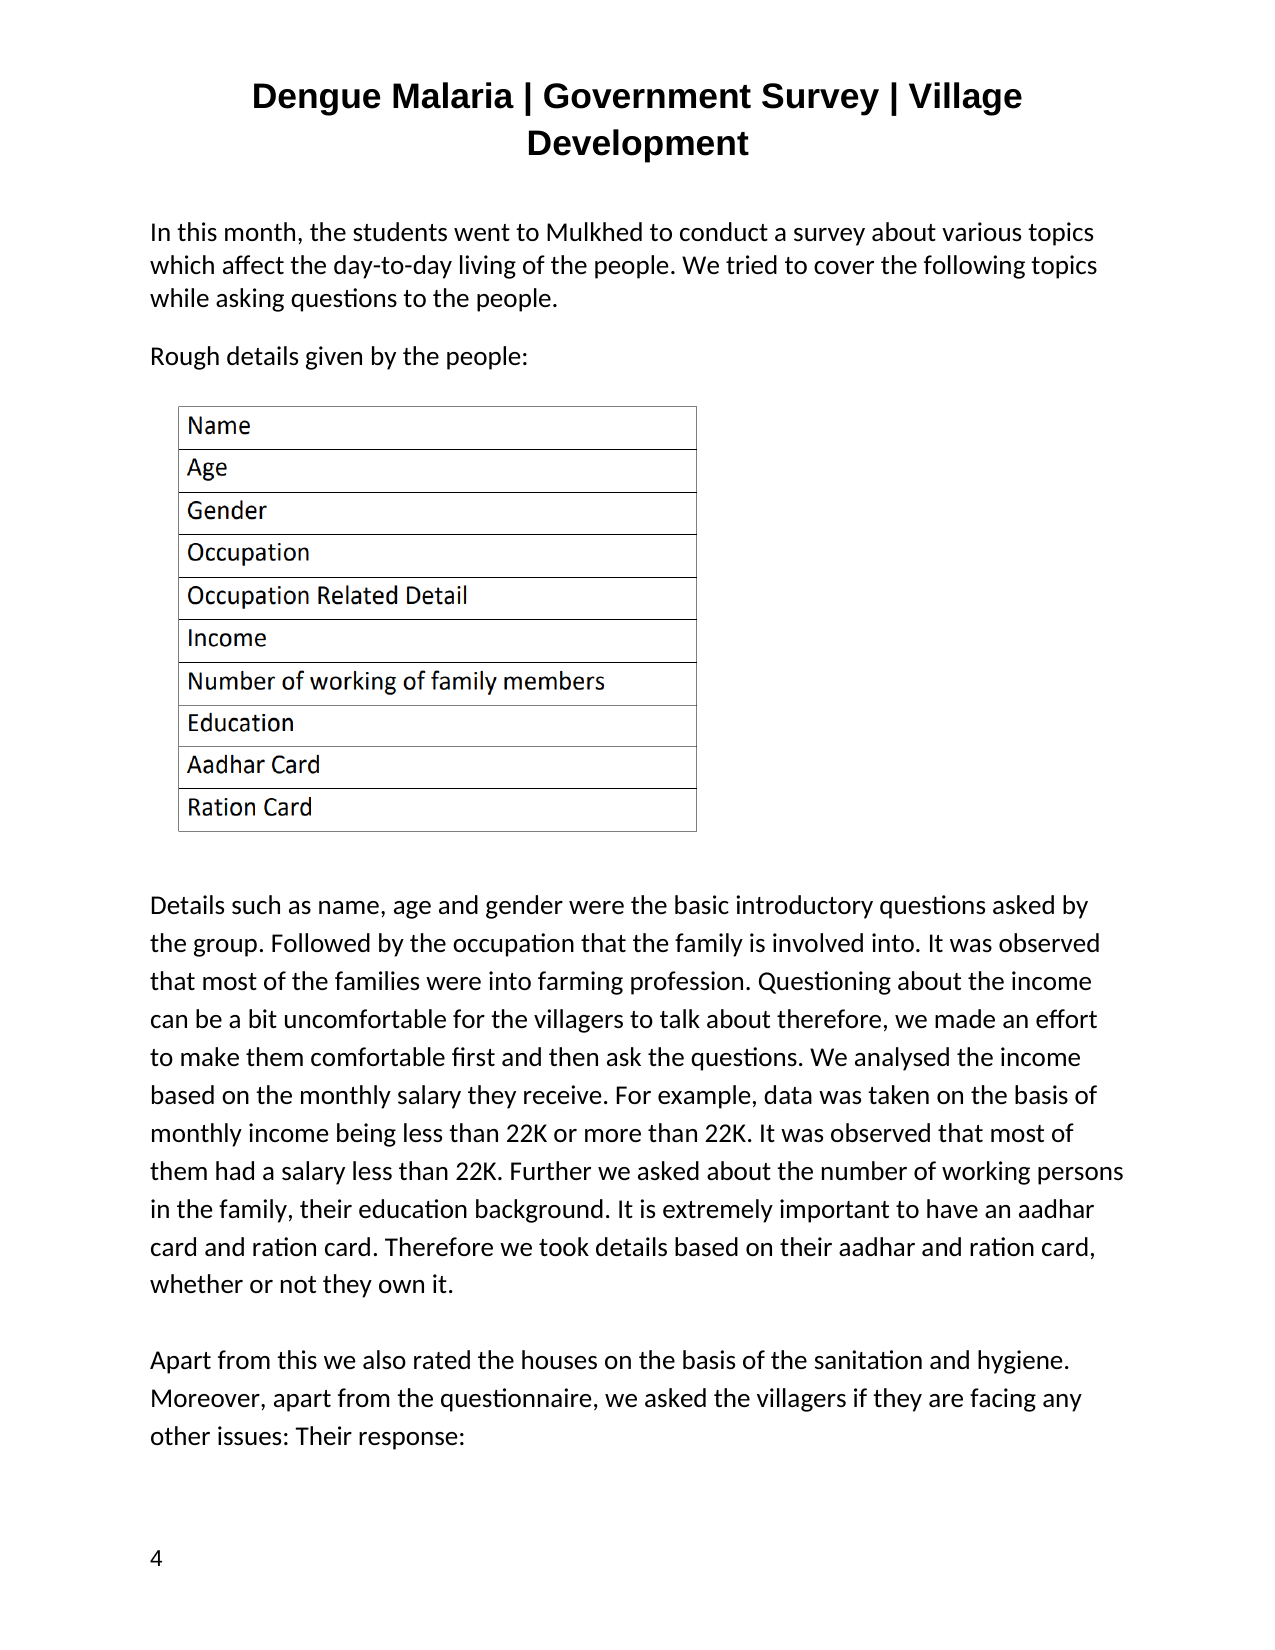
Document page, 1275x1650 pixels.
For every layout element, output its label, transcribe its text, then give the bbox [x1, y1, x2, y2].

text Rough details given by the people: [150, 339, 1125, 372]
picture [150, 397, 727, 847]
text Details such as name, age and gender were the basic introductory questions asked by the group. Followed by the occupation that the family is involved into. It was observed that most of the families were into farming profession. Questioning about the income can be a bit uncomfortable for the villagers to talk about therefore, we made an effort to make them comfortable first and then ask the questions. We analysed the income based on the monthly salary they receive. For example, data was taken on the basis of monthly income being less than 22K or more than 22K. It was observed that most of them had a salary less than 22K. Further we asked about the number of working persons in the family, their education background. It is extremely important to have an aadhar card and ration card. Therefore we took details based on their aadhar and ration card, whether or not they own it. [150, 888, 1125, 1301]
text In this month, the students went to Mulkhed to conduct a survey about various topics which affect the day-to-day living of the people. We tried to cover the following topics while asking questions to the people. [150, 215, 1125, 314]
text Apart from this we also rated the houses on the basis of the sanitation and hygiene. Moreover, apart from the questionnaire, we asked the villagers if they are facing any other issues: Their response: [150, 1343, 1125, 1452]
